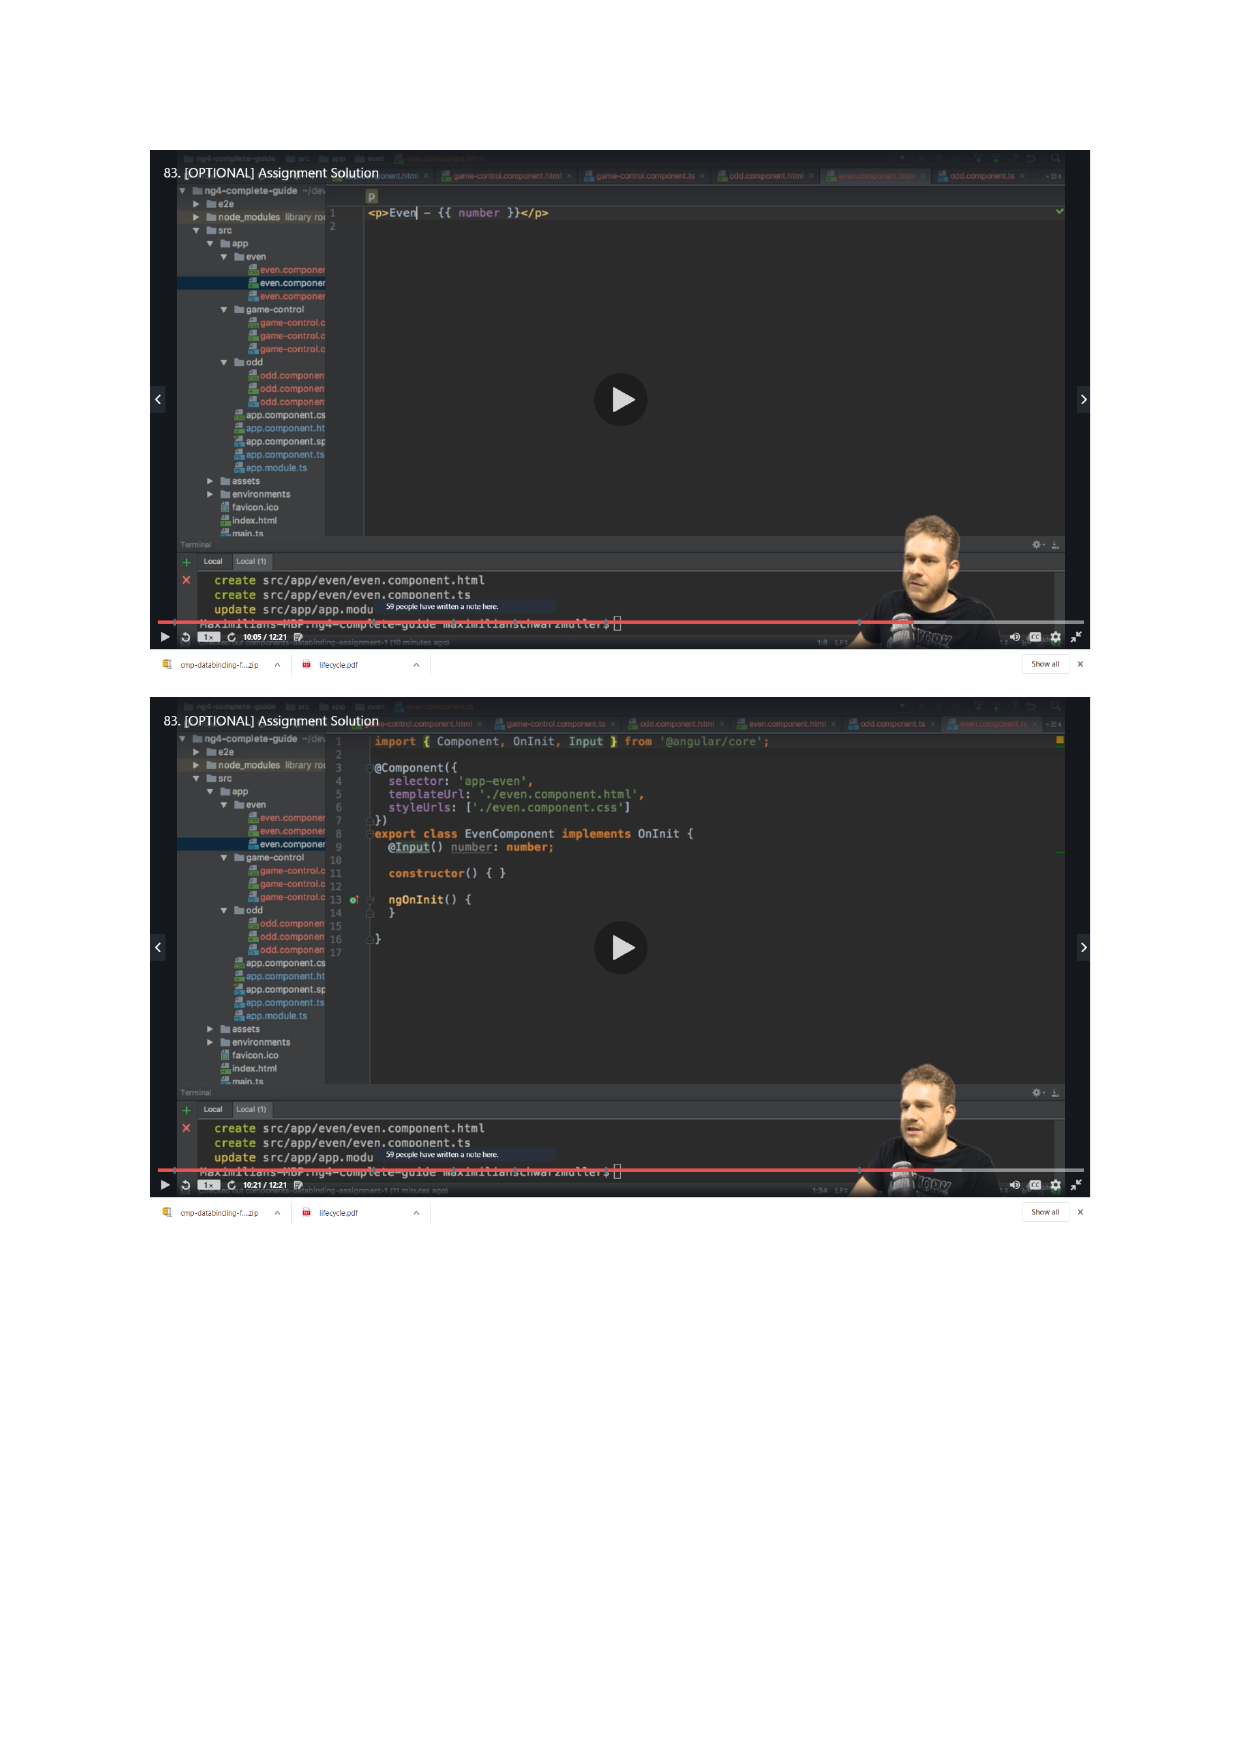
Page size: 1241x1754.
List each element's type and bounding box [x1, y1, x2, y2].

picture [150, 697, 1091, 1227]
picture [150, 150, 1091, 679]
